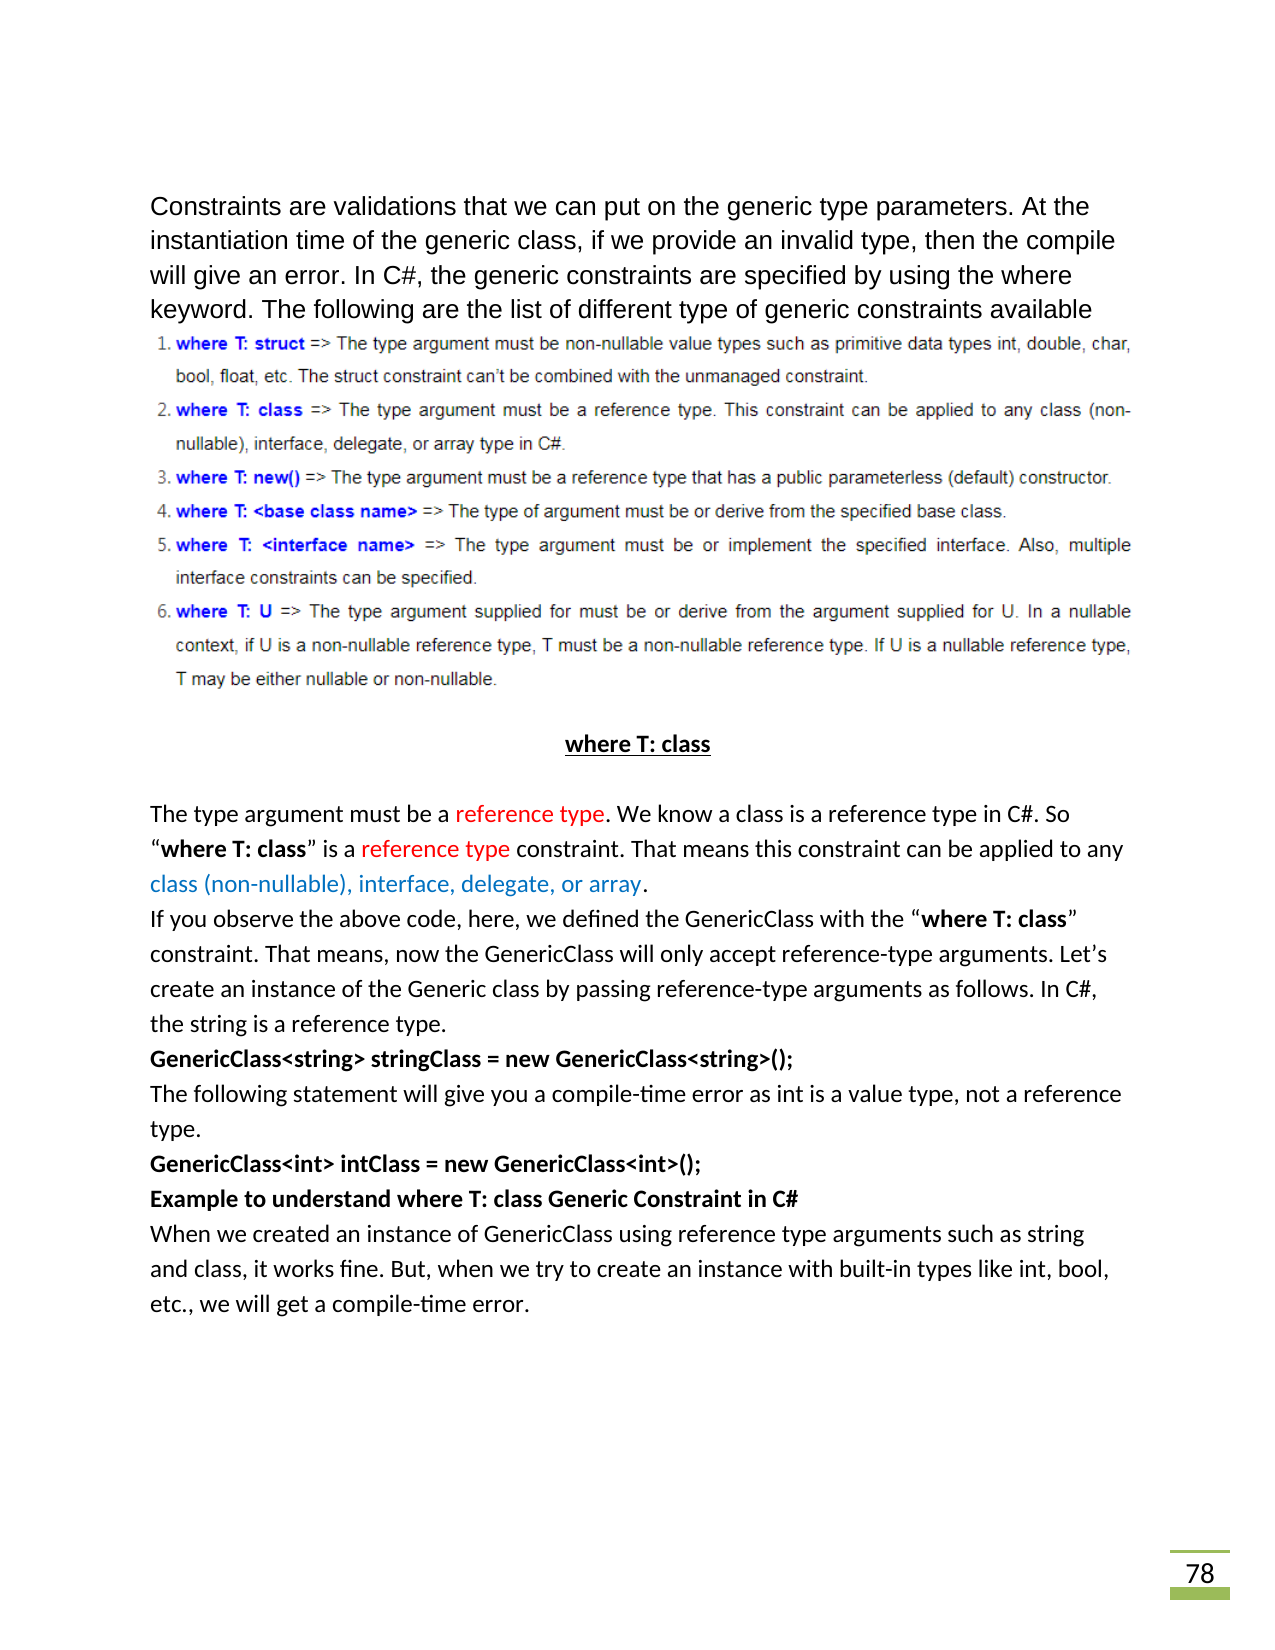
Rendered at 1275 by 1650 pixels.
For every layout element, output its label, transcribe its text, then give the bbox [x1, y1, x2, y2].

text Constraints are validations that we can put on the generic type parameters. At the instantiation time of the generic class, if we provide an invalid type, then the compile will give an error. In C#, the generic constraints are specified by using the where keyword. The following are the list of different type of generic constraints available [150, 191, 1125, 324]
text When we created an instance of GenericClass using reference type arguments such as string and class, it works fine. But, when we try to create an instance with built-in types like int, bool, etc., we will get a compile-time error. [150, 1219, 1125, 1319]
text If you observe the above code, here, we defined the GenericClass with the “where T: class” constraint. That means, now the GenericClass will only accept reference-type arguments. Let’s create an instance of the Generic class by passing reference-type arguments as follows. In C#, the string is a reference type. GenericClass<string> stringClass = new GenericClass<string>(); [150, 904, 1125, 1074]
text Example to understand where T: class Generic Constraint in C# [150, 1184, 1125, 1214]
text where T: class [150, 729, 1125, 759]
text The type argument must be a reference type. We know a class is a reference type in C#. So “where T: class” is a reference type constraint. That means this constraint can be applied to any class (non-nullable), interface, delegate, or array. [150, 799, 1125, 899]
text The following statement will give you a compile-time error as int is a value type, not a reference type. GenericClass<int> intClass = new GenericClass<int>(); [150, 1079, 1125, 1179]
picture [150, 328, 1146, 690]
